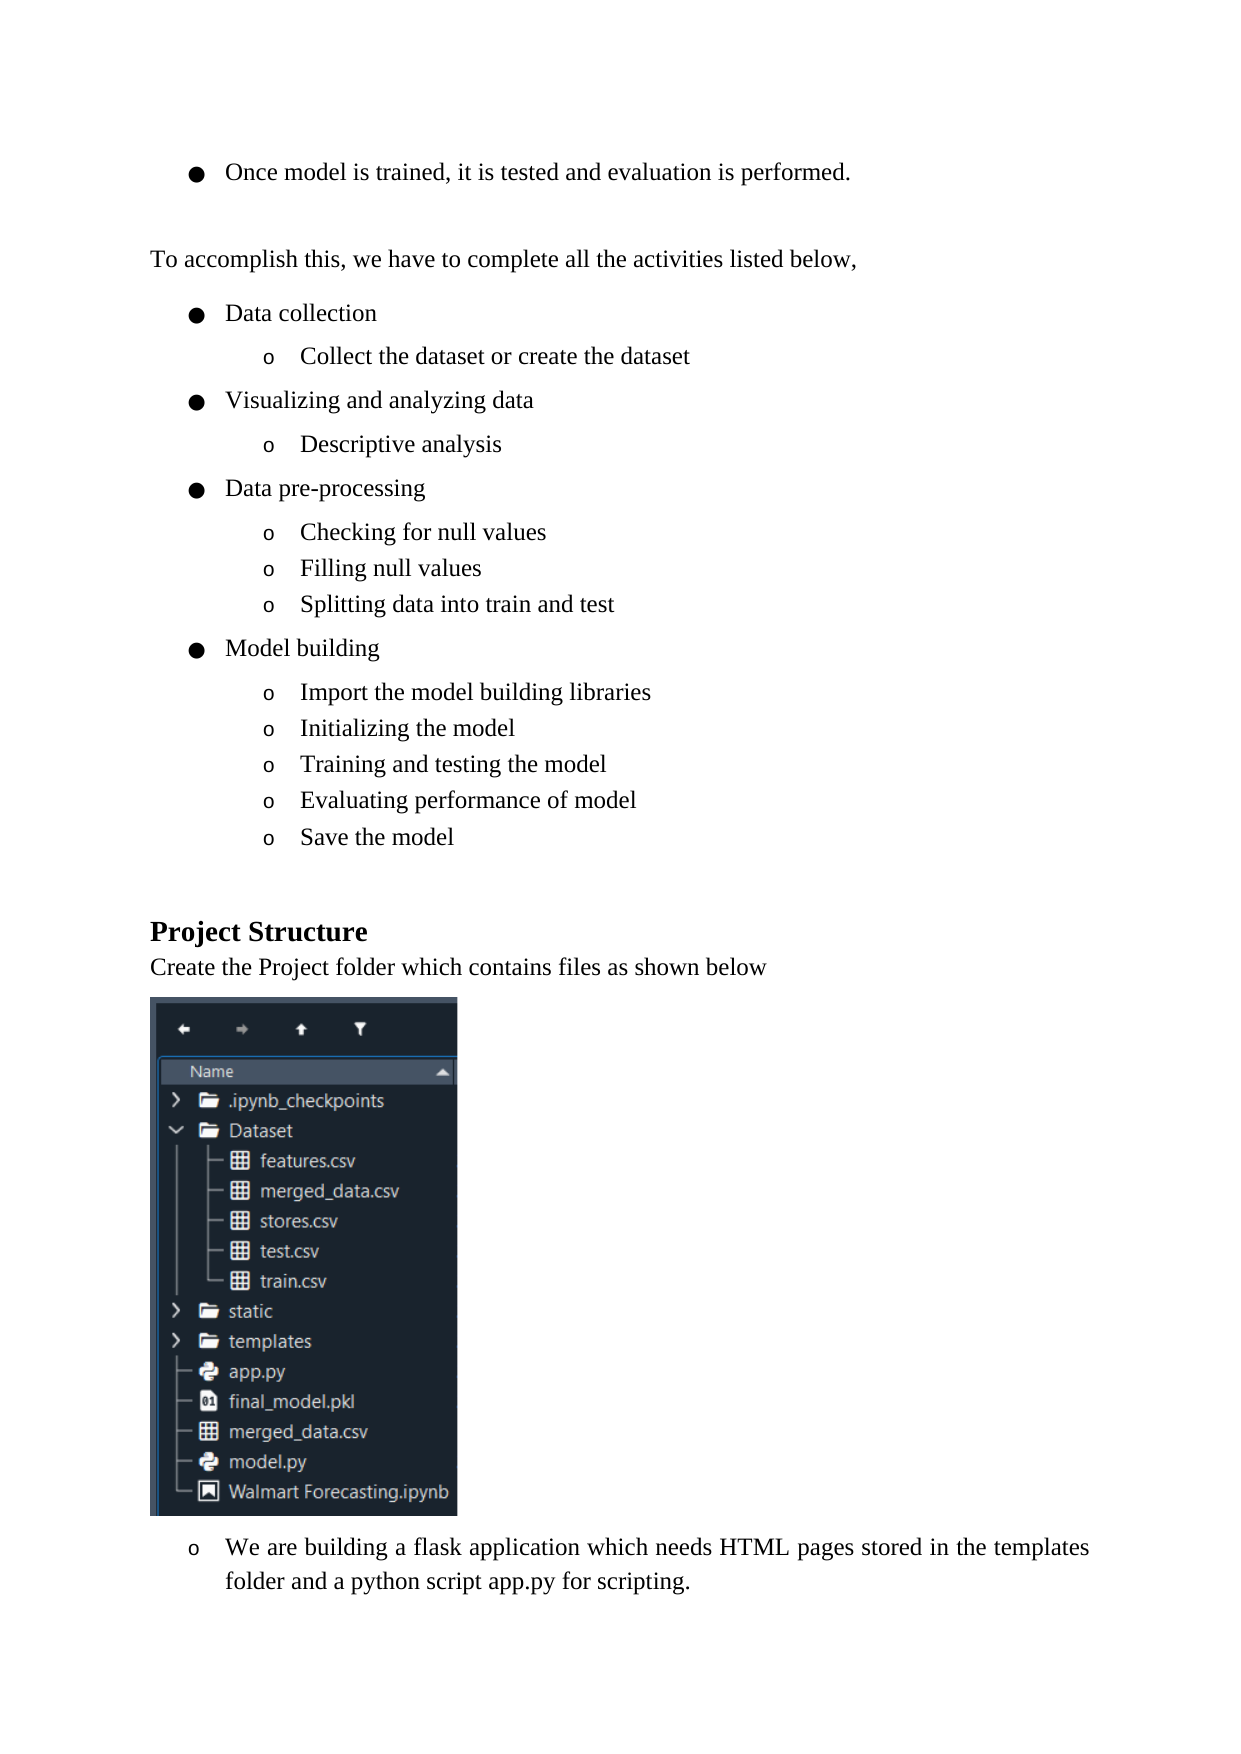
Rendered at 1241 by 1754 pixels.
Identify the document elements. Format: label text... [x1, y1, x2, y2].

list Splitting data into train and test [262, 589, 1090, 619]
list Save the model [262, 822, 1090, 851]
list Model building [187, 625, 1090, 668]
list Filling null values [262, 553, 1090, 582]
list Visualizing and analyzing data [187, 378, 1090, 420]
list Once model is trained, it is tested and evaluation is performed. [187, 150, 1090, 193]
list Checking for null values [262, 517, 1090, 546]
list Descriptive analysis [262, 429, 1090, 459]
list Initializing the model [262, 713, 1090, 743]
list Import the model building libraries [262, 677, 1090, 706]
list Data pre-processing [187, 465, 1090, 508]
list We are building a flask application which needs HTML pages stored in the templates folder and a python script app.py for scripting. [187, 1532, 1090, 1595]
list Evaluating performance of model [262, 786, 1090, 815]
text Create the Project folder which contains files as shown below [150, 952, 1090, 981]
text To accomplish this, we have to complete all the activities listed below, [150, 244, 1090, 273]
list Collect the dataset or create the dataset [262, 341, 1090, 371]
list Data collection [187, 290, 1090, 333]
picture [150, 997, 458, 1516]
subtitle Project Structure [150, 914, 1090, 947]
list Training and testing the model [262, 749, 1090, 779]
